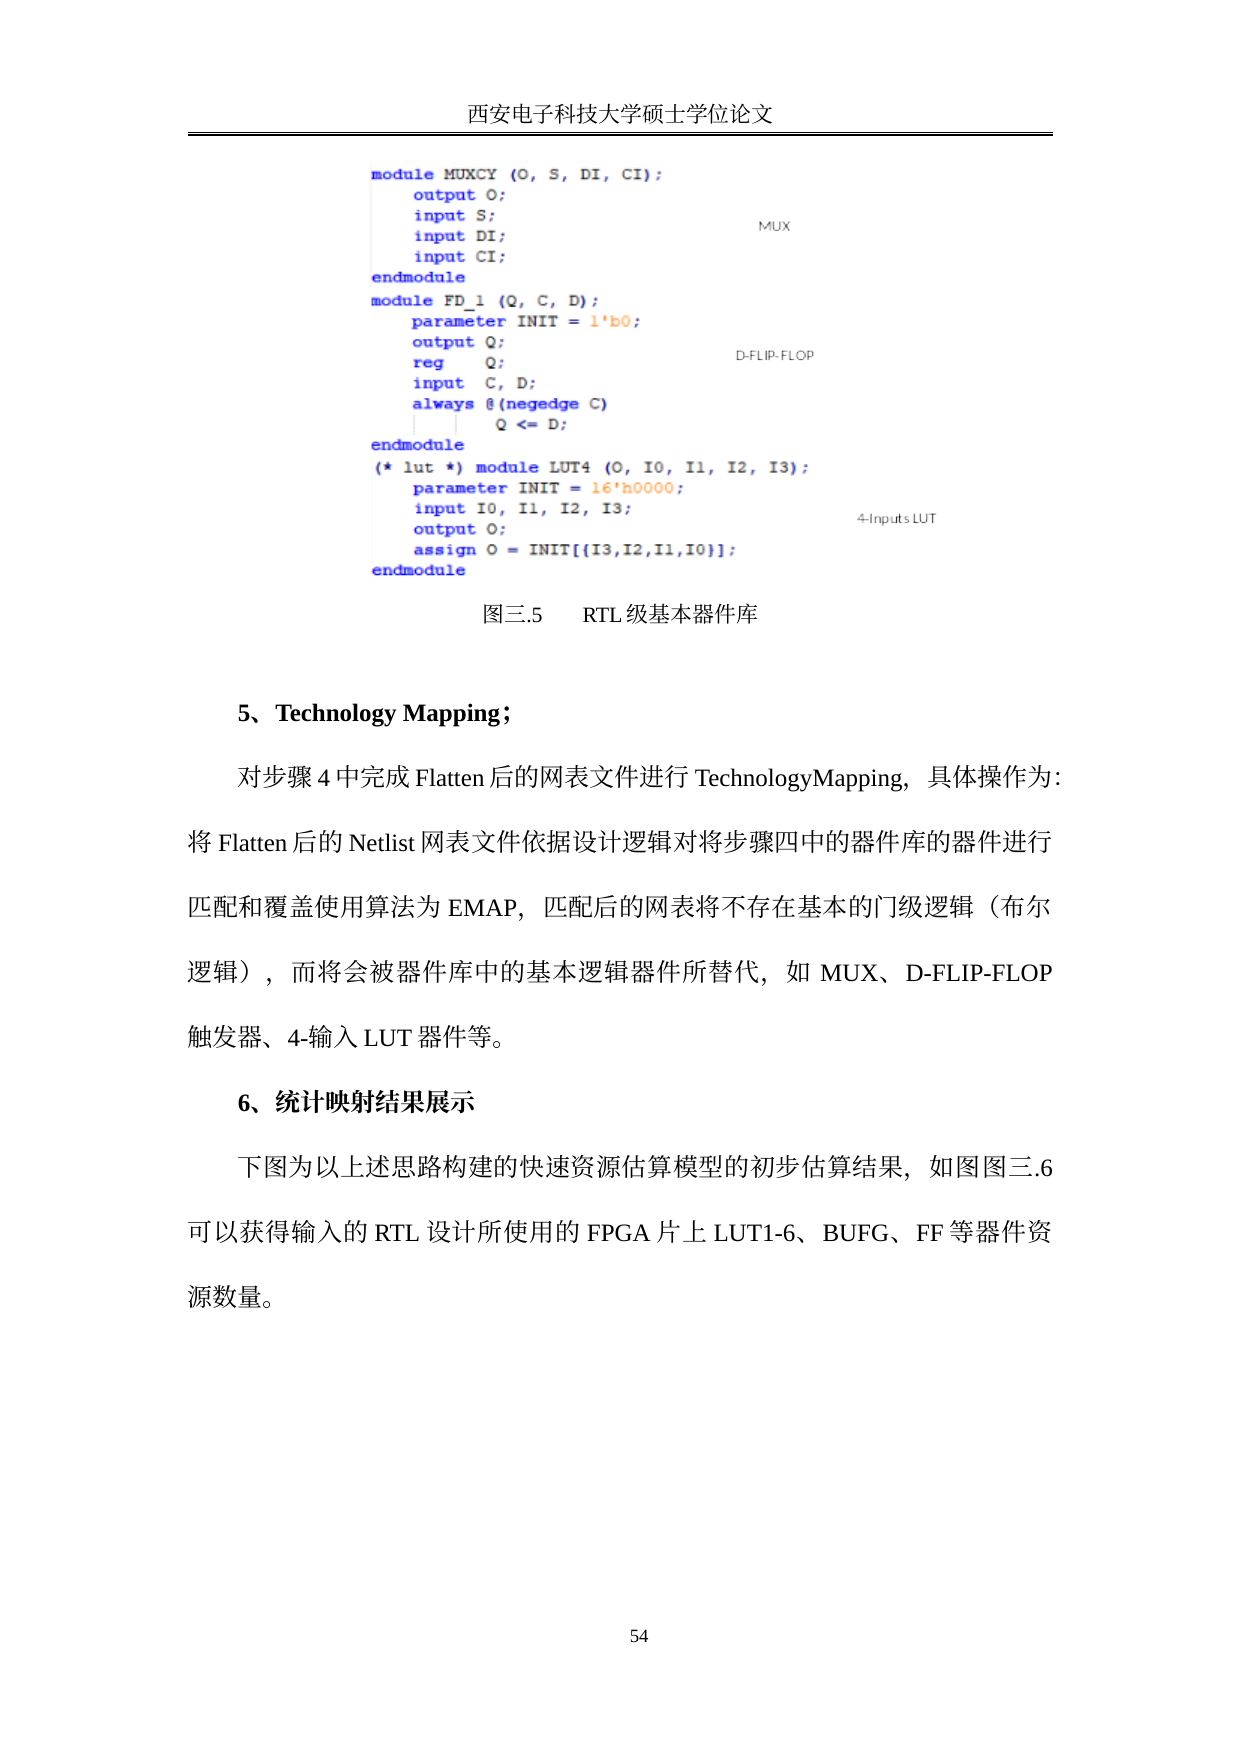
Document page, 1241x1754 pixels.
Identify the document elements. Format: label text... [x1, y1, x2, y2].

text 对步骤4中完成Flatten后的网表文件进行TechnologyMapping，具体操作为：将Flatten后的Netlist网表文件依据设计逻辑对将步骤四中的器件库的器件进行匹配和覆盖使用算法为EMAP，匹配后的网表将不存在基本的门级逻辑（布尔逻辑），而将会被器件库中的基本逻辑器件所替代，如MUX、D-FLIP-FLOP触发器、4-输入LUT器件等。 [187, 743, 1053, 1068]
text 5、Technology Mapping； [187, 678, 1053, 743]
text RTL级基本器件库 [187, 597, 1053, 629]
text 下图为以上述思路构建的快速资源估算模型的初步估算结果，如图图3.11可以获得输入的RTL设计所使用的FPGA片上LUT1-6、BUFG、FF等器件资源数量。 [187, 1133, 1053, 1328]
list 统计映射结果展示 [187, 1068, 1053, 1133]
